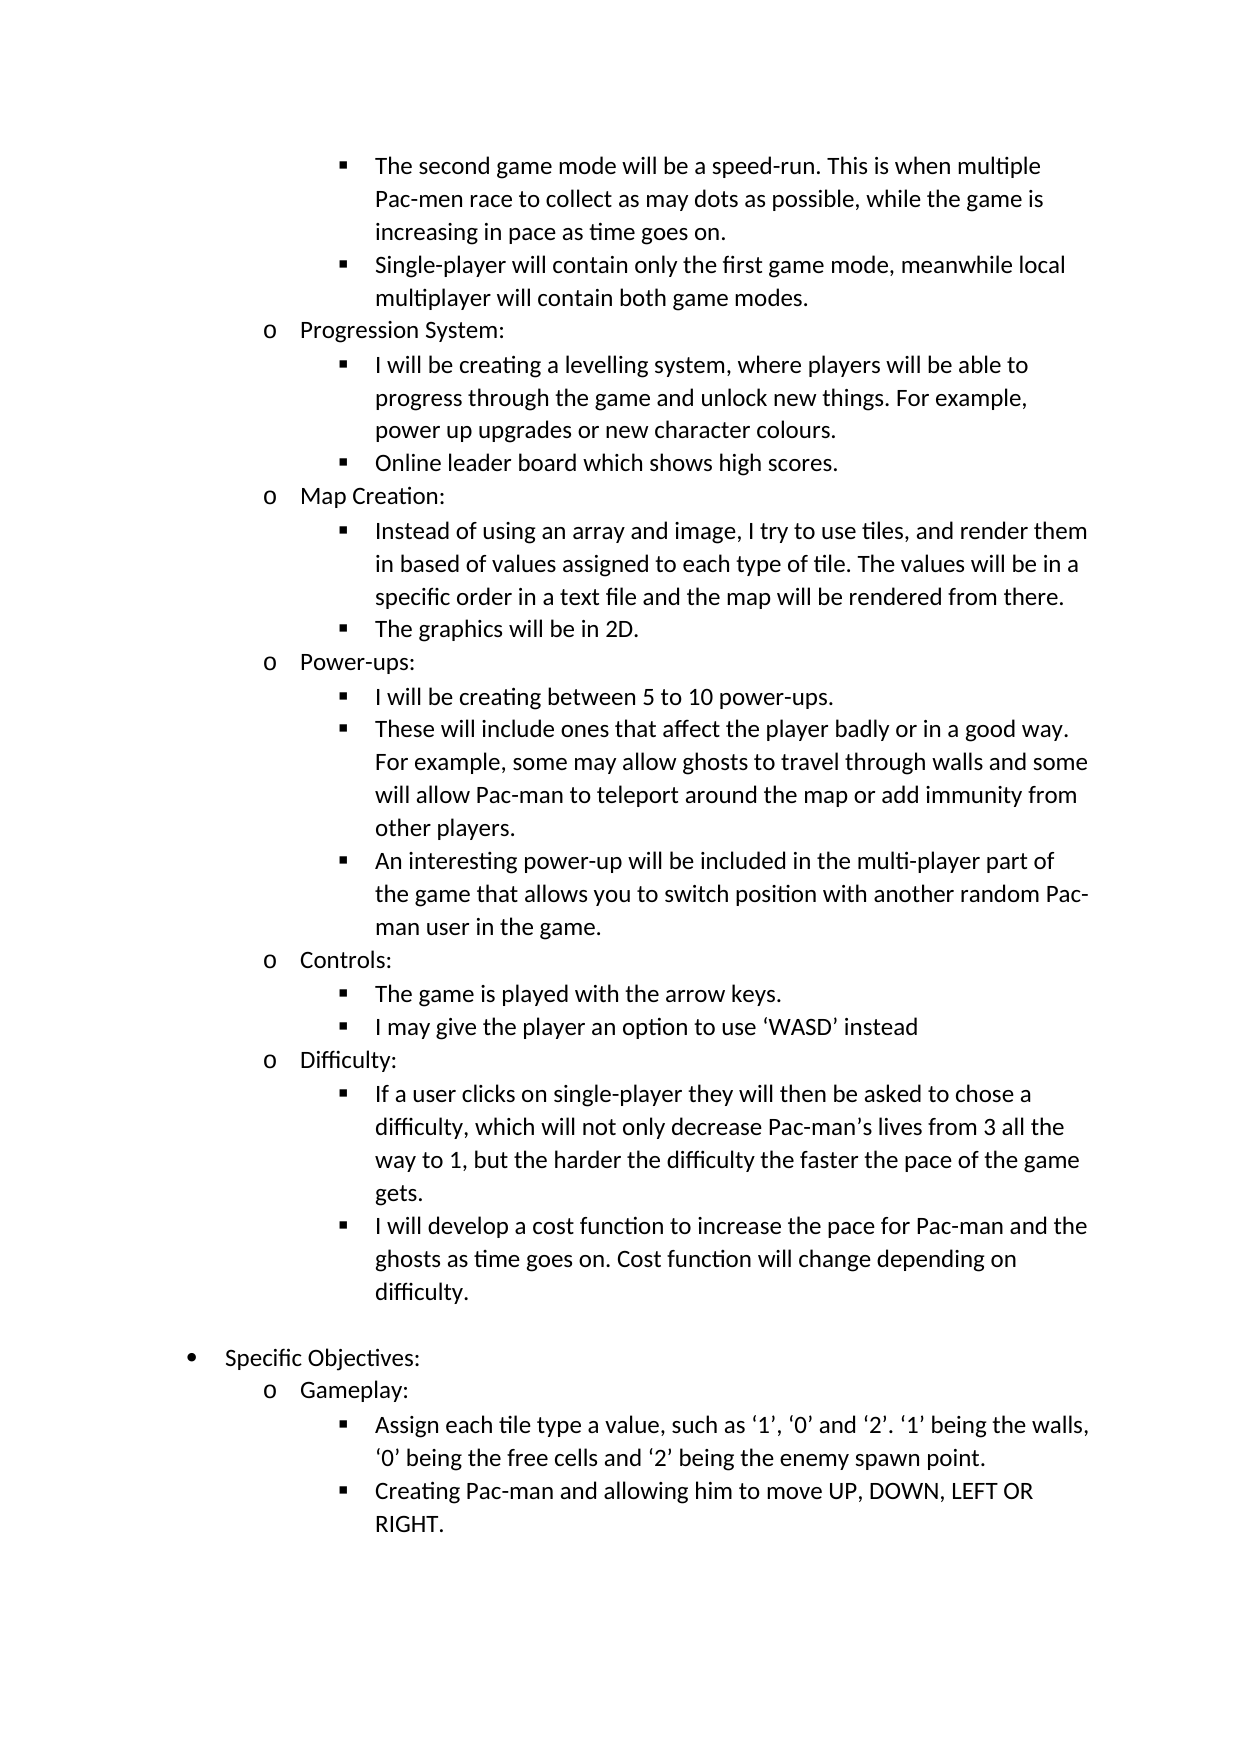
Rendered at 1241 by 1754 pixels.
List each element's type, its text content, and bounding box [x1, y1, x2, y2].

list I will be creating a levelling system, where players will be able to progress through the game and unlock new things. For example, power up upgrades or new character colours. [337, 349, 1090, 445]
list The game is played with the arrow keys. [337, 978, 1090, 1009]
list Creating Pac-man and allowing him to move UP, DOWN, LEFT OR RIGHT. [337, 1475, 1090, 1538]
list Assign each tile type a value, such as ‘1’, ‘0’ and ‘2’. ‘1’ being the walls, ‘0’ being the free cells and ‘2’ being the enemy spawn point. [337, 1409, 1090, 1472]
list Gameplay: [262, 1375, 1090, 1406]
list Online leader board which shows high scores. [337, 448, 1090, 478]
list If a user clicks on single-player they will then be asked to chose a difficulty, which will not only decrease Pac-man’s lives from 3 all the way to 1, but the harder the difficulty the faster the pace of the game gets. [337, 1078, 1090, 1208]
list I will develop a cost function to increase the pace for Pac-man and the ghosts as time goes on. Cost function will change depending on difficulty. [337, 1210, 1090, 1306]
list Instead of using an array and image, I try to use tiles, and render them in based of values assigned to each type of tile. The values will be in a specific order in a text file and the map will be rendered from there. [337, 515, 1090, 611]
list Controls: [262, 944, 1090, 976]
list Progression System: [262, 314, 1090, 346]
list The graphics will be in 2D. [337, 613, 1090, 644]
list Single-player will contain only the first game mode, meanwhile local multiplayer will contain both game modes. [337, 249, 1090, 312]
list Difficulty: [262, 1044, 1090, 1076]
list Specific Objectives: [187, 1342, 1090, 1372]
list The second game mode will be a speed-run. This is when multiple Pac-men race to collect as may dots as possible, while the game is increasing in pace as time goes on. [337, 150, 1090, 246]
list I may give the player an option to use ‘WASD’ instead [337, 1011, 1090, 1042]
list I will be creating between 5 to 10 power-ups. [337, 681, 1090, 711]
list Map Creation: [262, 481, 1090, 512]
list These will include ones that affect the player badly or in a good way. For example, some may allow ghosts to travel through walls and some will allow Pac-man to teleport around the map or add immunity from other players. [337, 714, 1090, 843]
list Power-ups: [262, 646, 1090, 678]
list An interesting power-up will be included in the multi-player part of the game that allows you to switch position with another random Pac-man user in the game. [337, 845, 1090, 942]
